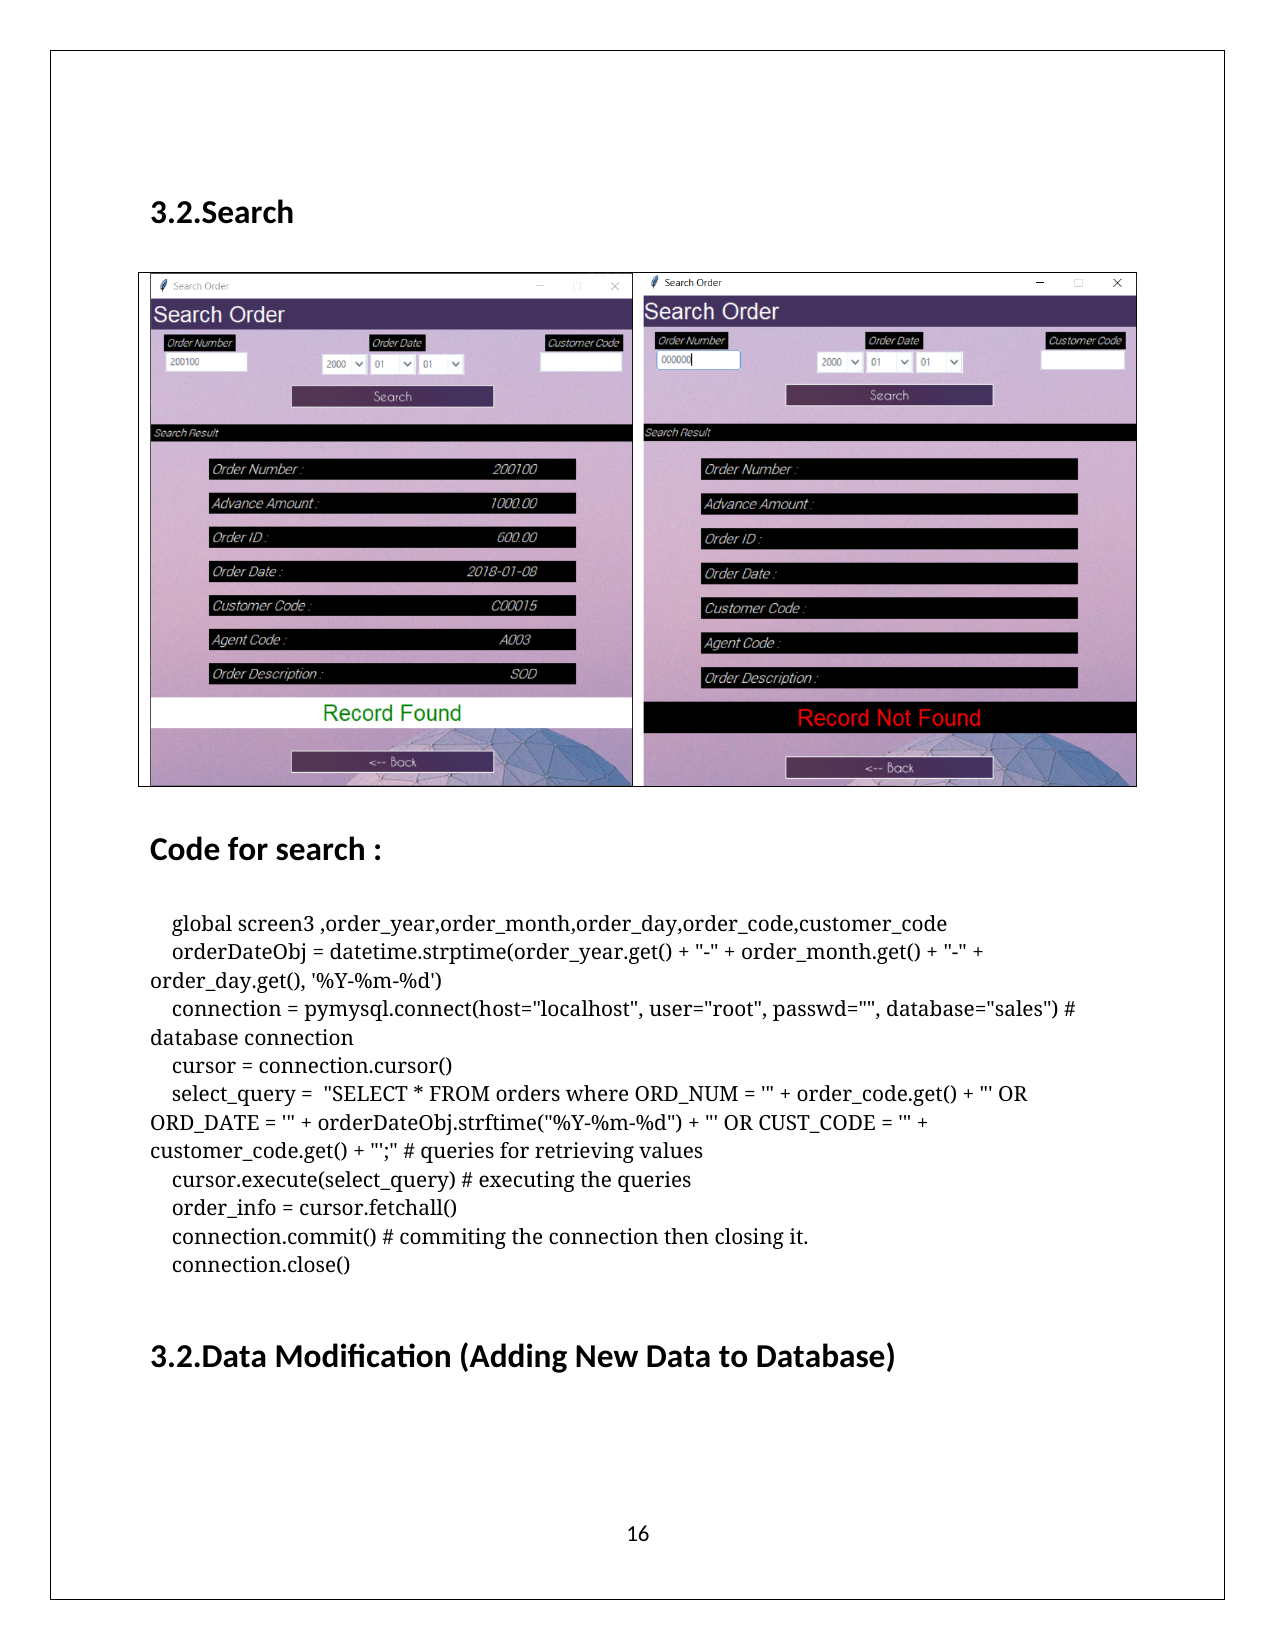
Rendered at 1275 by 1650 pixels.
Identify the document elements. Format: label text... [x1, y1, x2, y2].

picture [643, 273, 1137, 786]
text connection.close() [150, 1250, 1125, 1279]
text order_info = cursor.fetchall() [150, 1193, 1125, 1222]
picture [150, 273, 633, 786]
text global screen3 ,order_year,order_month,order_day,order_code,customer_code [150, 868, 1125, 937]
text 3.2.Data Modification (Adding New Data to Database) [150, 1336, 1125, 1376]
table_header [139, 273, 150, 786]
table_header [633, 273, 643, 786]
text connection.commit() # commiting the connection then closing it. [150, 1222, 1125, 1250]
text orderDateObj = datetime.strptime(order_year.get() + "-" + order_month.get() + "-" + order_day.get(), '%Y-%m-%d') [150, 937, 1125, 994]
text select_query = "SELECT * FROM orders where ORD_NUM = '" + order_code.get() + "' OR ORD_DATE = '" + orderDateObj.strftime("%Y-%m-%d") + "' OR CUST_CODE = '" + customer_code.get() + "';" # queries for retrieving values [150, 1079, 1125, 1165]
text connection = pymysql.connect(host="localhost", user="root", passwd="", database="sales") # database connection [150, 994, 1125, 1051]
text cursor.execute(select_query) # executing the queries [150, 1165, 1125, 1193]
text 3.2.Search [150, 191, 1125, 231]
text cursor = connection.cursor() [150, 1051, 1125, 1079]
text Code for search : [150, 827, 1125, 868]
